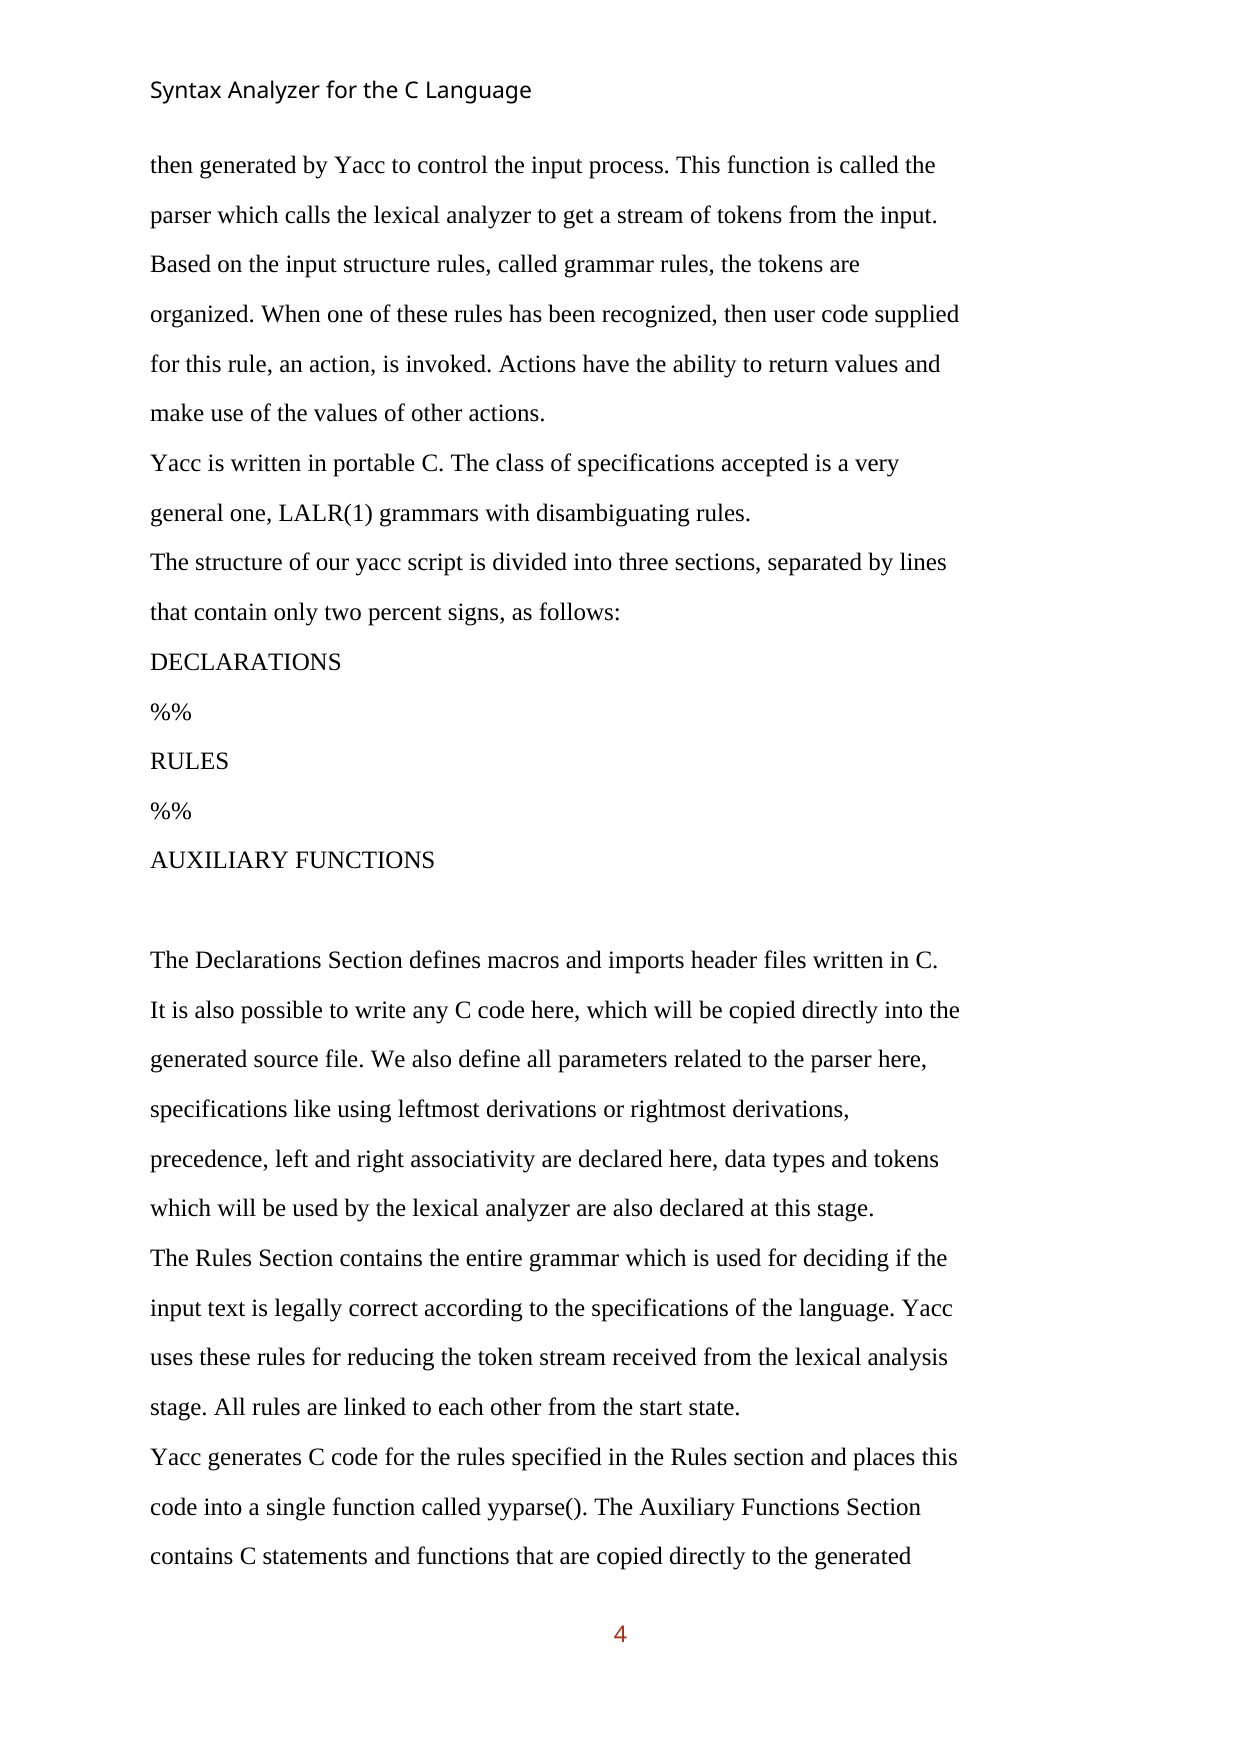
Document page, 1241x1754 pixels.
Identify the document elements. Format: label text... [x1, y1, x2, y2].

text which will be used by the lexical analyzer are also declared at this stage. [150, 1193, 1090, 1222]
text The structure of our yacc script is divided into three sections, separated by lines [150, 547, 1090, 576]
text generated source file. We also define all parameters related to the parser here, [150, 1044, 1090, 1073]
text specifications like using leftmost derivations or rightmost derivations, [150, 1094, 1090, 1123]
text The Declarations Section defines macros and imports header files written in C. [150, 945, 1090, 974]
text %% [150, 697, 1090, 725]
text input text is legally correct according to the specifications of the language. Yacc [150, 1293, 1090, 1322]
text Based on the input structure rules, called grammar rules, the tokens are [150, 249, 1090, 278]
text It is also possible to write any C code here, which will be copied directly into the [150, 995, 1090, 1023]
text organized. When one of these rules has been recognized, then user code supplied [150, 299, 1090, 328]
text RULES [150, 746, 1090, 775]
text stage. All rules are linked to each other from the start state. [150, 1392, 1090, 1421]
text The Rules Section contains the entire grammar which is used for deciding if the [150, 1243, 1090, 1272]
text Yacc generates C code for the rules specified in the Rules section and places this [150, 1442, 1090, 1471]
text for this rule, an action, is invoked. Actions have the ability to return values and [150, 349, 1090, 377]
text Yacc is written in portable C. The class of specifications accepted is a very [150, 448, 1090, 477]
text uses these rules for reducing the token stream received from the lexical analysis [150, 1342, 1090, 1371]
text AUXILIARY FUNCTIONS [150, 846, 1090, 874]
text then generated by Yacc to control the input process. This function is called the [150, 150, 1090, 179]
text precedence, left and right associativity are declared here, data types and tokens [150, 1144, 1090, 1172]
text %% [150, 796, 1090, 825]
text make use of the values of other actions. [150, 398, 1090, 427]
text parser which calls the lexical analyzer to get a stream of tokens from the input. [150, 200, 1090, 228]
text DECLARATIONS [150, 647, 1090, 676]
text general one, LALR(1) grammars with disambiguating rules. [150, 498, 1090, 527]
text code into a single function called yyparse(). The Auxiliary Functions Section [150, 1492, 1090, 1520]
text that contain only two percent signs, as follows: [150, 597, 1090, 626]
text contains C statements and functions that are copied directly to the generated [150, 1541, 1090, 1570]
